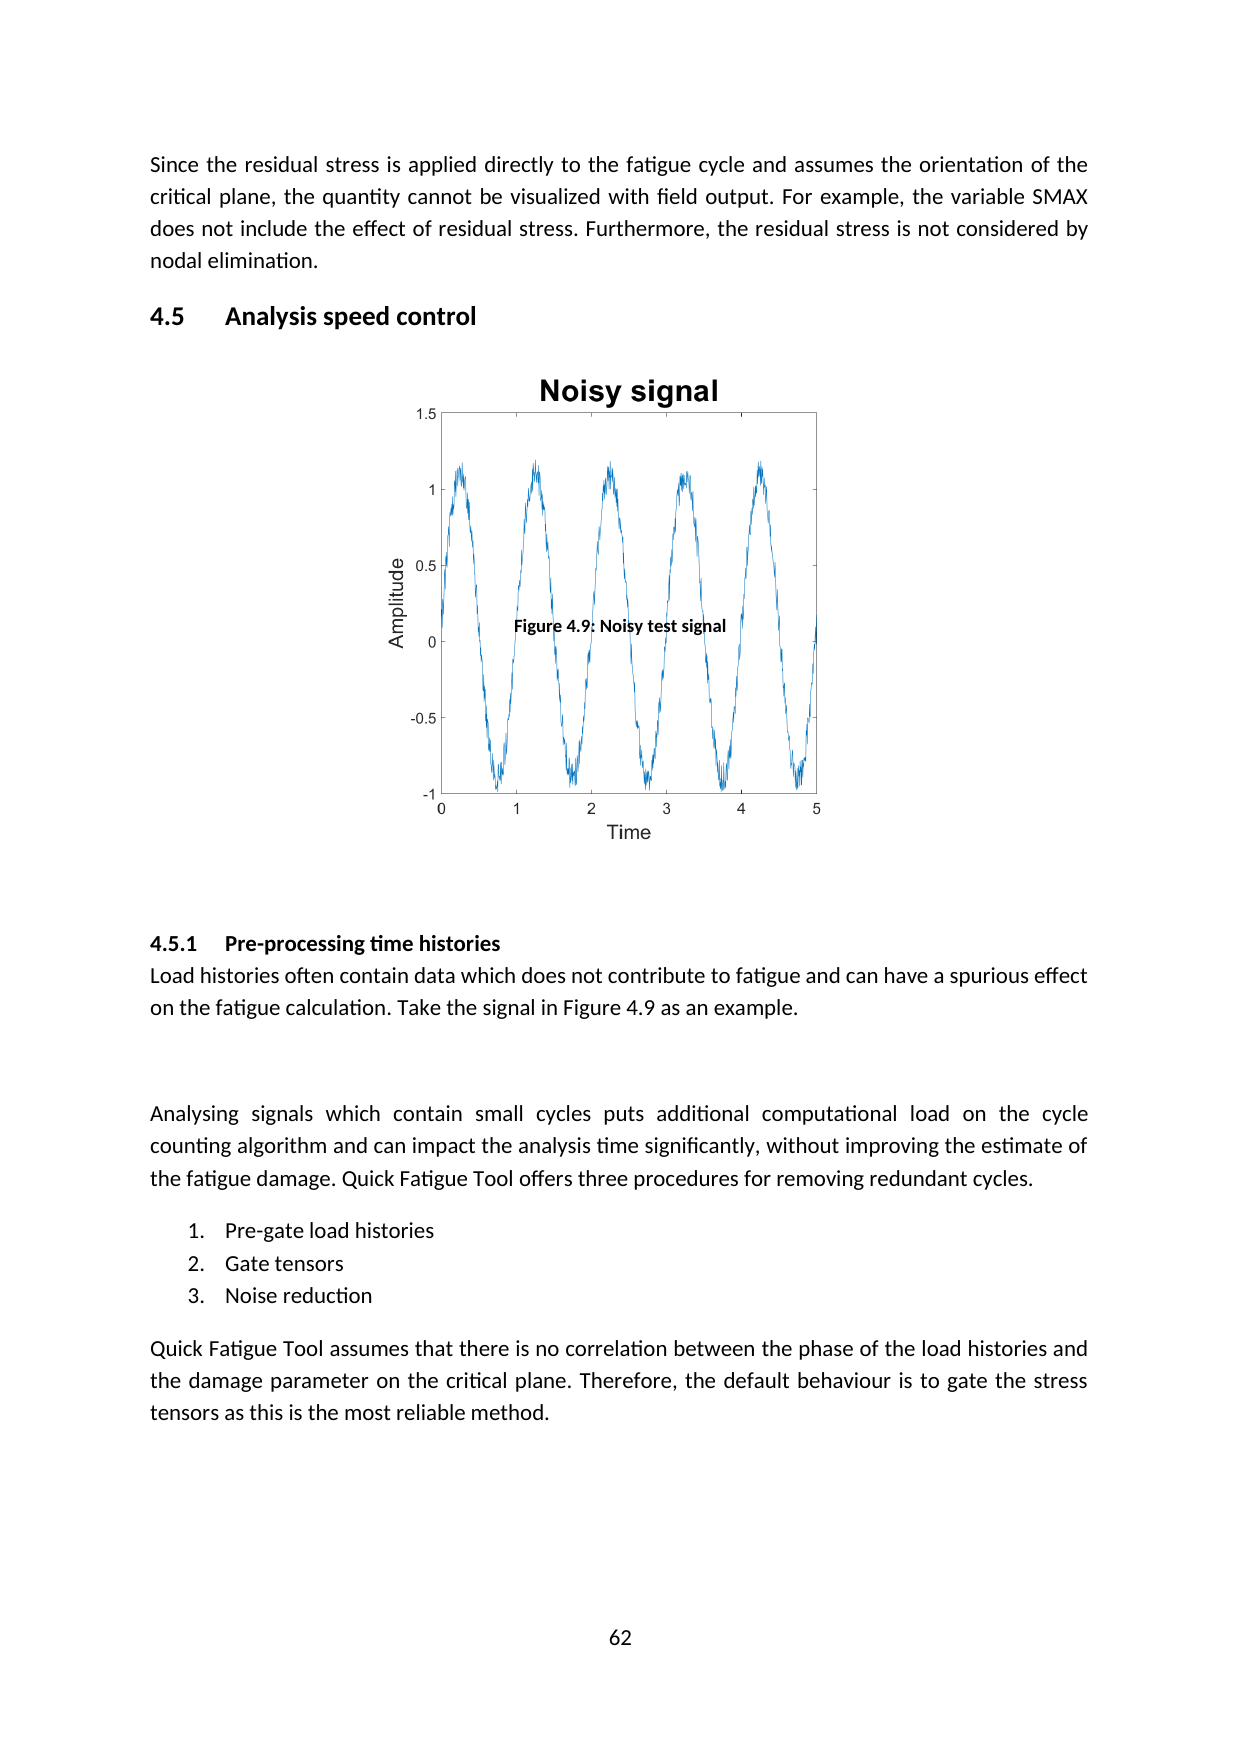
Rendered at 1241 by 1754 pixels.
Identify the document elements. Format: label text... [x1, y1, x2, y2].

list Gate tensors [187, 1249, 1090, 1277]
text Since the residual stress is applied directly to the fatigue cycle and assumes the orientation of the critical plane, the quantity cannot be visualized with field output. For example, the variable SMAX does not include the effect of residual stress. Furthermore, the residual stress is not considered by nodal elimination. [150, 150, 1090, 274]
subtitle 4.5 Analysis speed control [150, 299, 1090, 333]
list Pre-gate load histories [187, 1217, 1090, 1245]
text Quick Fatigue Tool assumes that there is no correlation between the phase of the load histories and the damage parameter on the critical plane. Therefore, the default behaviour is to gate the stress tensors as this is the most reliable method. [150, 1334, 1090, 1426]
picture [378, 367, 862, 846]
text Analysing signals which contain small cycles puts additional computational load on the cycle counting algorithm and can impact the analysis time significantly, without improving the estimate of the fatigue damage. Quick Fatigue Tool offers three procedures for removing redundant cycles. [150, 1099, 1090, 1192]
list Noise reduction [187, 1281, 1090, 1309]
text Load histories often contain data which does not contribute to fatigue and can have a spurious effect on the fatigue calculation. Take the signal in Figure 4.9 as an example. [150, 961, 1090, 1021]
